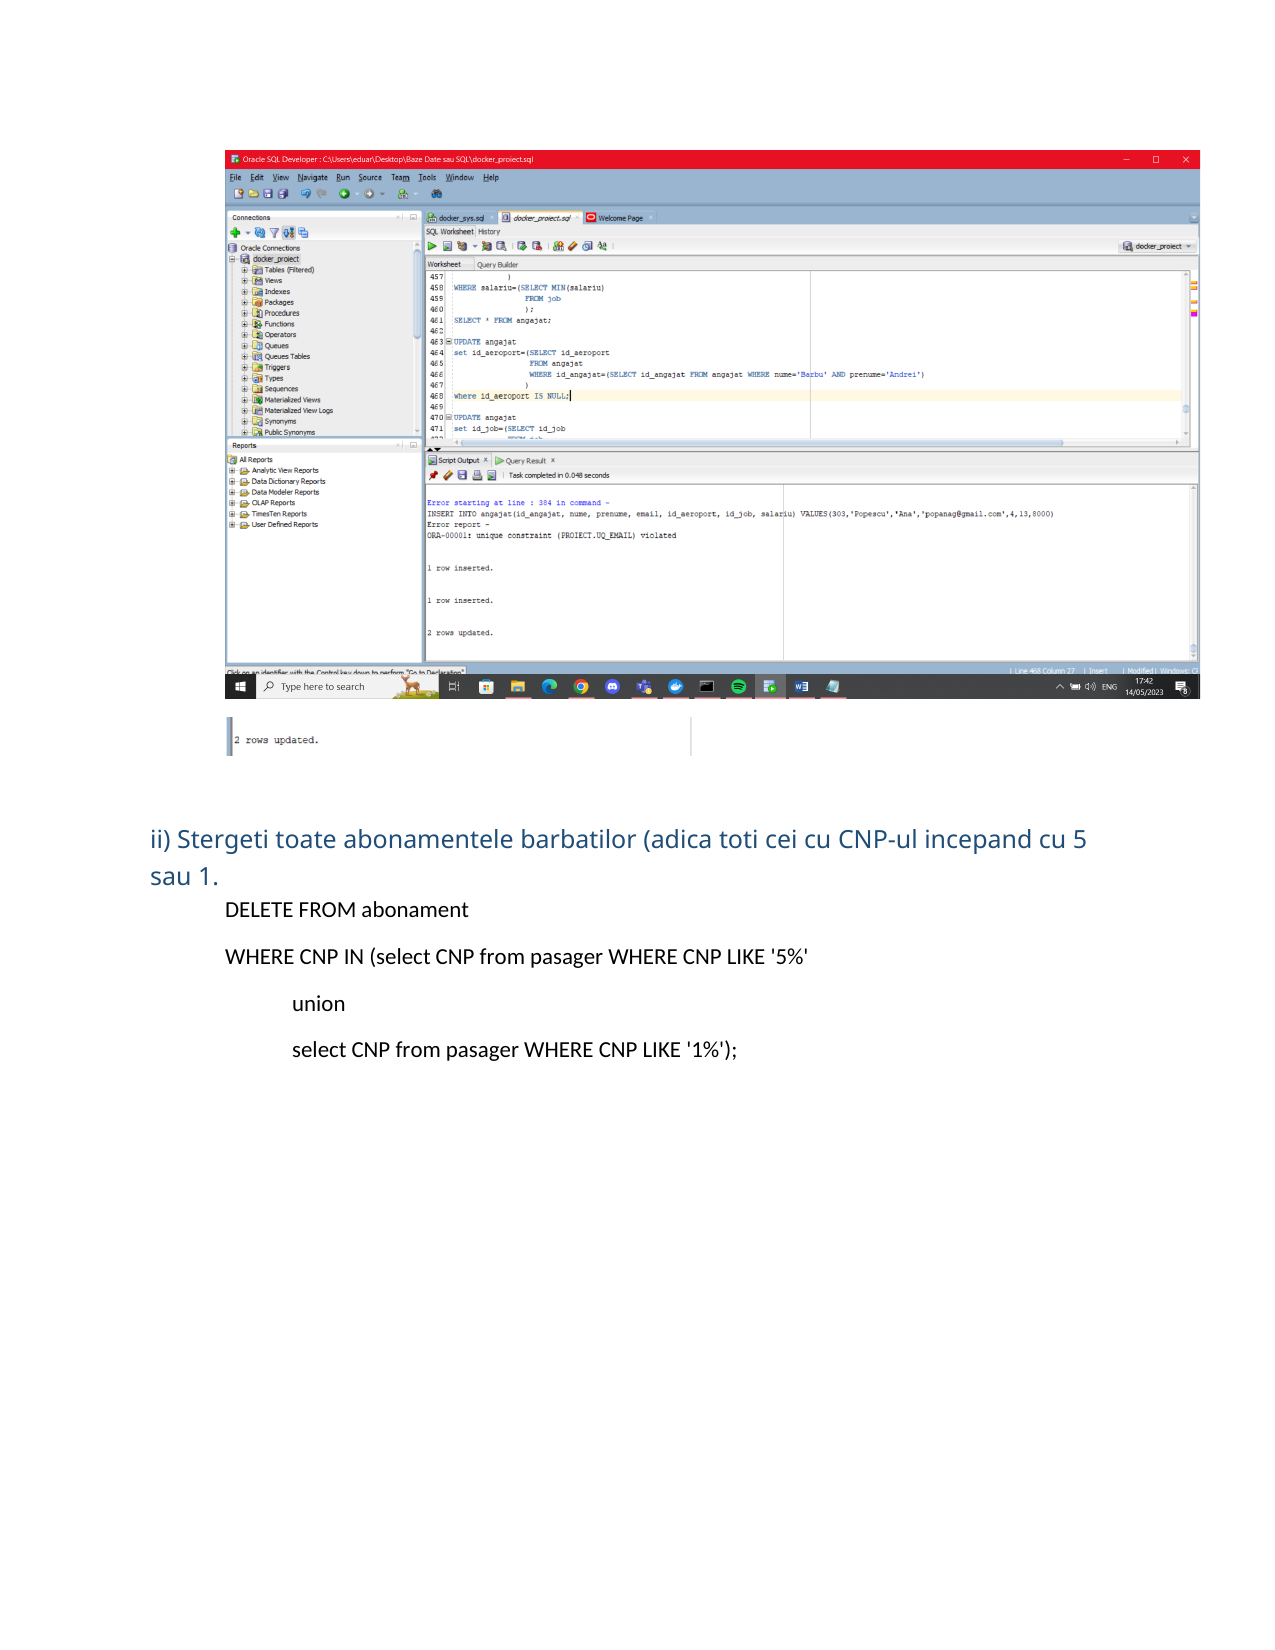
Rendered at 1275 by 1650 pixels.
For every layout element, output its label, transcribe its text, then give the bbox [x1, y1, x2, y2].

picture [225, 717, 1200, 756]
picture [225, 150, 1200, 699]
text DELETE FROM abonament [150, 895, 1125, 923]
text union [150, 989, 1125, 1017]
text select CNP from pasager WHERE CNP LIKE '1%'); [150, 1036, 1125, 1064]
text WHERE CNP IN (select CNP from pasager WHERE CNP LIKE '5%' [150, 942, 1125, 970]
subtitle ii) Stergeti toate abonamentele barbatilor (adica toti cei cu CNP-ul incepand cu 5 sau 1. [150, 821, 1125, 892]
